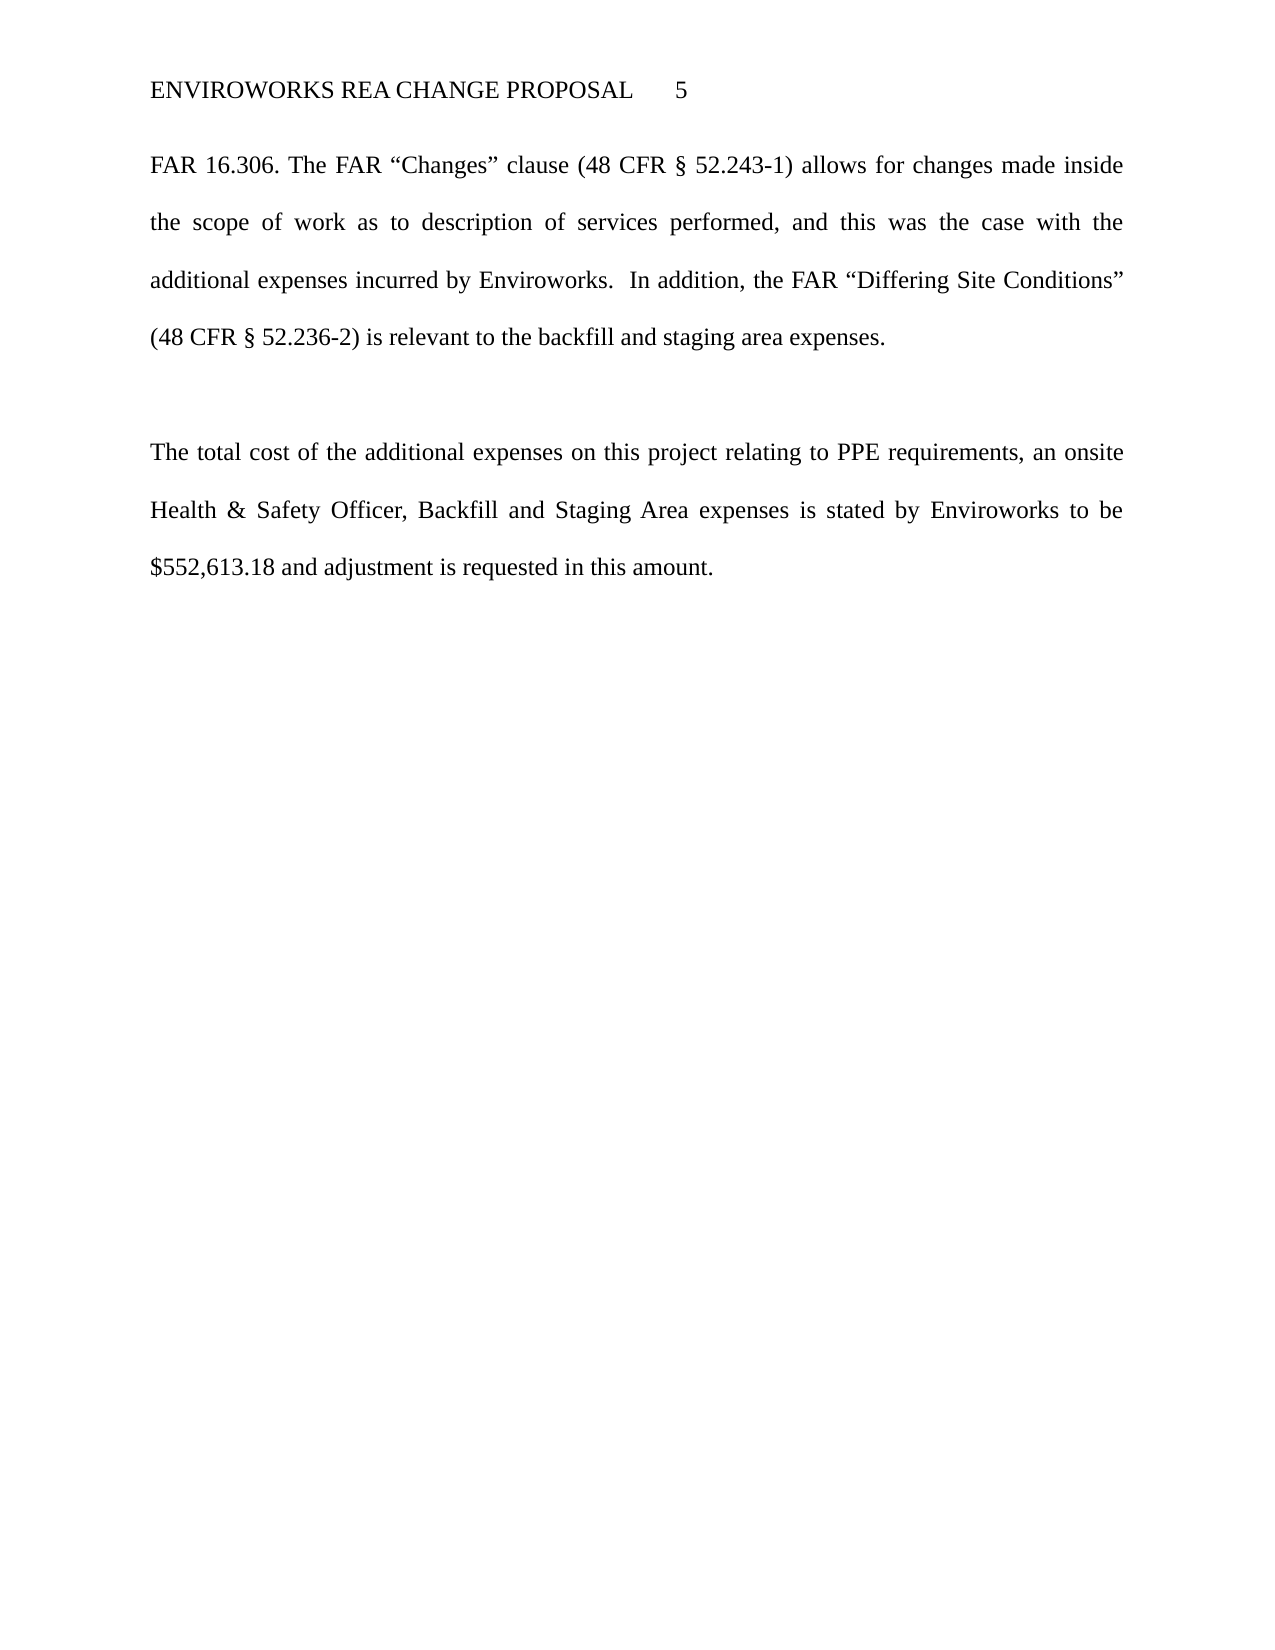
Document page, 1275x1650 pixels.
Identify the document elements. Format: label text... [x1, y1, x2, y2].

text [150, 150, 1125, 351]
text The total cost of the additional expenses on this project relating to PPE requirements, an onsite Health & Safety Officer, Backfill and Staging Area expenses is stated by Enviroworks to be $552,613.18 and adjustment is requested in this amount. [150, 437, 1125, 581]
